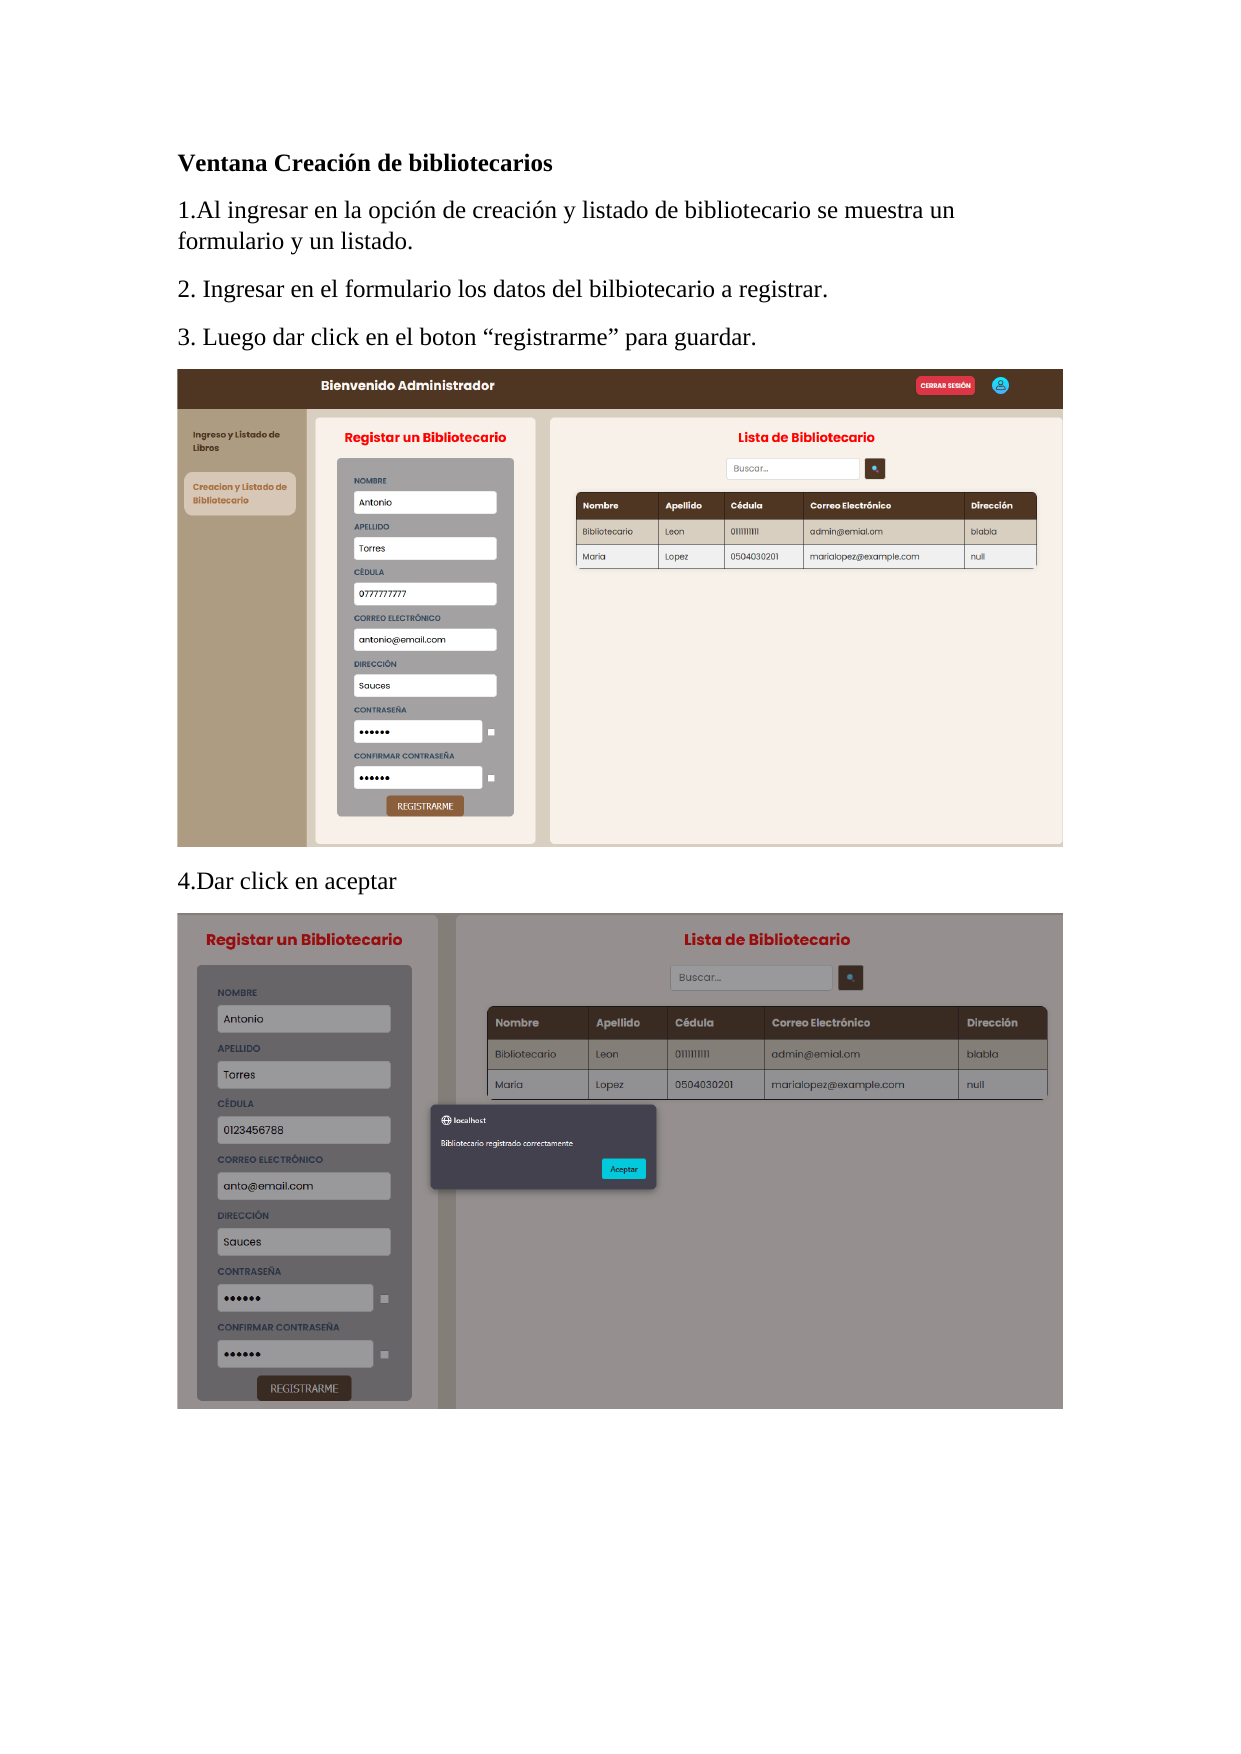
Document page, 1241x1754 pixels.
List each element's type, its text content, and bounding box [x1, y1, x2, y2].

text 3. Luego dar click en el boton “registrarme” para guardar. [177, 322, 1063, 351]
picture [177, 913, 1063, 1409]
text 1.Al ingresar en la opción de creación y listado de bibliotecario se muestra un formulario y un listado. [177, 195, 1063, 255]
text 2. Ingresar en el formulario los datos del bilbiotecario a registrar. [177, 274, 1063, 303]
picture [177, 369, 1063, 847]
text 4.Dar click en aceptar [177, 866, 1063, 895]
text Ventana Creación de bibliotecarios [177, 148, 1063, 176]
